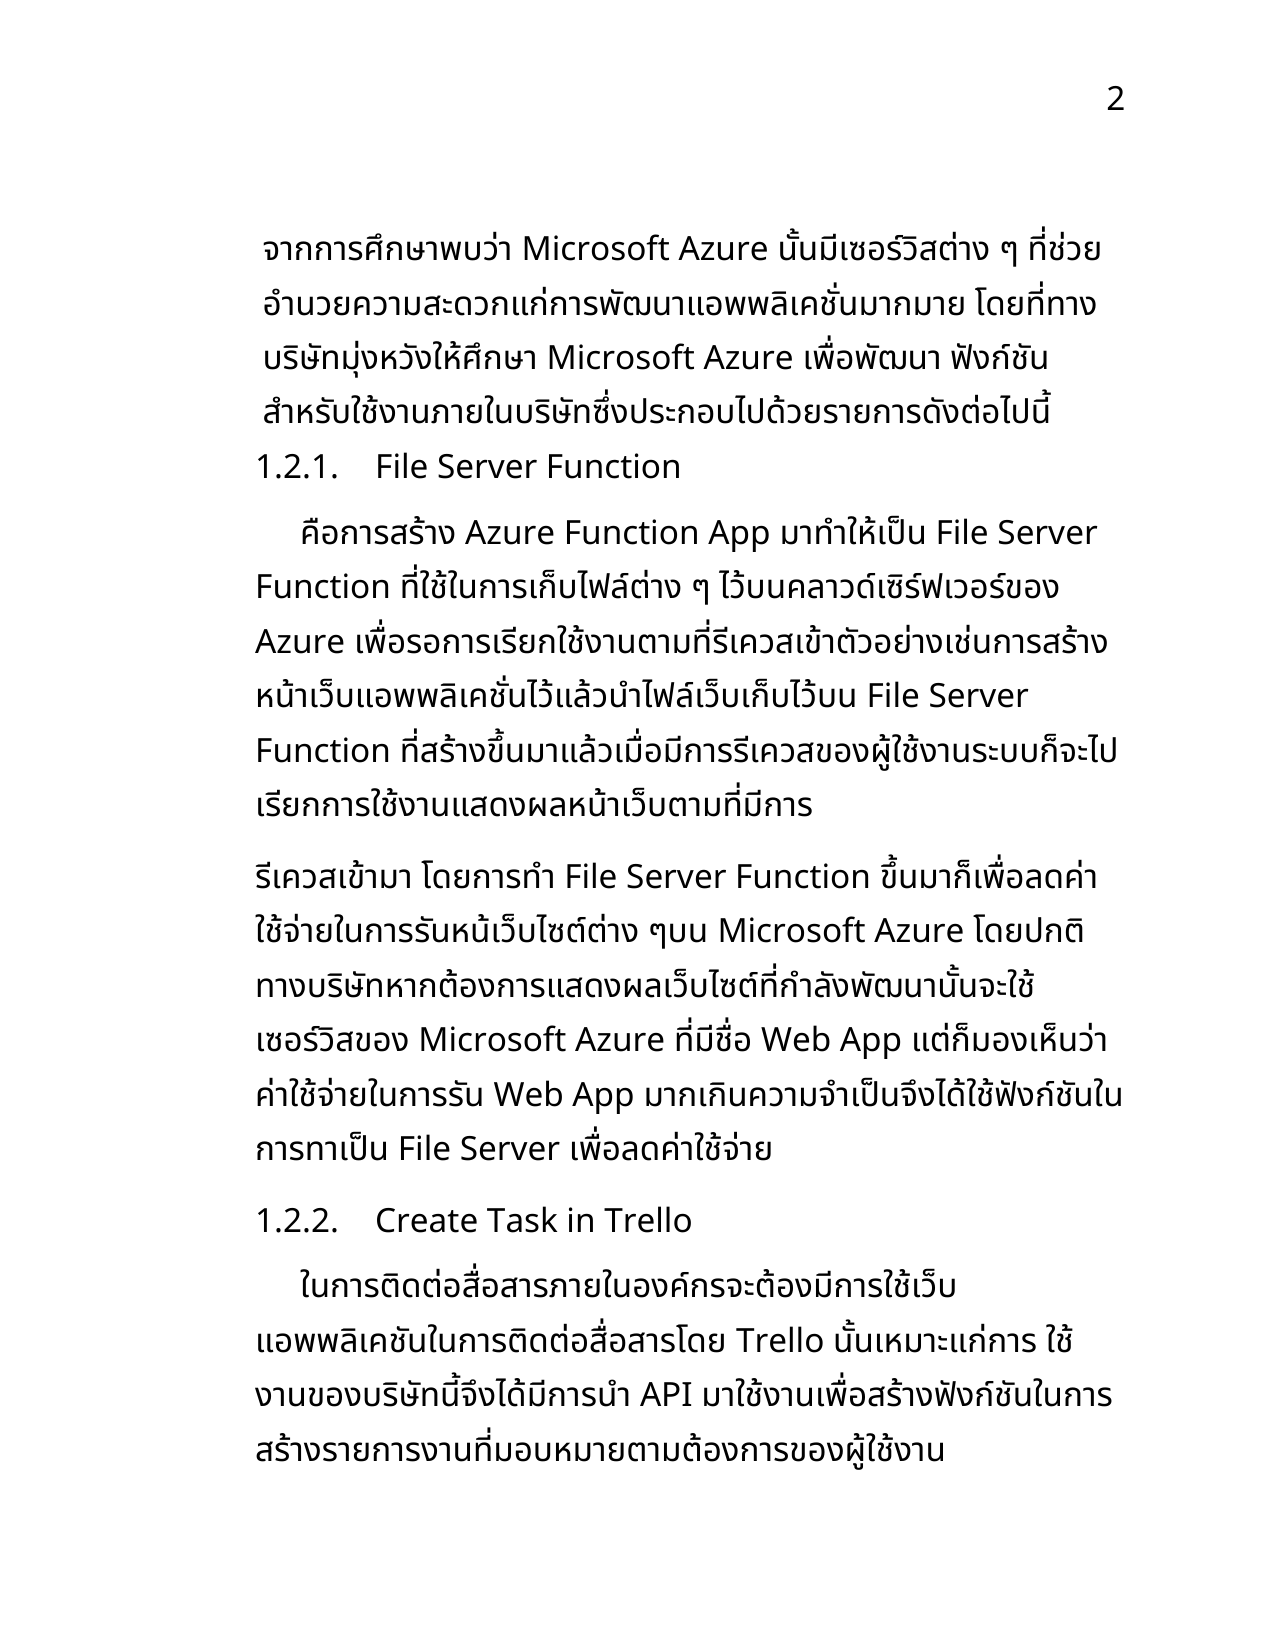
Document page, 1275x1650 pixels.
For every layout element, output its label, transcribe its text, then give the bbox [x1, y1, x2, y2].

list File Server Function [255, 443, 1125, 488]
list Create Task in Trello [255, 1196, 1125, 1242]
text ในการติดต่อสื่อสารภายในองค์กรจะต้องมีการใช้เว็บแอพพลิเคชันในการติดต่อสื่อสารโดย Trello นั้นเหมาะแก่การ ใช้งานของบริษัทนี้จึงได้มีการนำ API มาใช้งานเพื่อสร้างฟังก์ชันในการสร้างรายการงานที่มอบหมายตามต้องการของผู้ใช้งาน [255, 1262, 1125, 1476]
text คือการสร้าง Azure Function App มาทำให้เป็น File Server Function ที่ใช้ในการเก็บไฟล์ต่าง ๆ ไว้บนคลาวด์เซิร์ฟเวอร์ของ Azure เพื่อรอการเรียกใช้งานตามที่รีเควสเข้าตัวอย่างเช่นการสร้างหน้าเว็บแอพพลิเคชั่นไว้แล้วนำไฟล์เว็บเก็บไว้บน File Server Function ที่สร้างขึ้นมาแล้วเมื่อมีการรีเควสของผู้ใช้งานระบบก็จะไปเรียกการใช้งานแสดงผลหน้าเว็บตามที่มีการ [255, 508, 1125, 832]
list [262, 225, 1125, 439]
text รีเควสเข้ามา โดยการทำ File Server Function ขึ้นมาก็เพื่อลดค่าใช้จ่ายในการรันหน้เว็บไซต์ต่าง ๆบน Microsoft Azure โดยปกติทางบริษัทหากต้องการแสดงผลเว็บไซต์ที่กำลังพัฒนานั้นจะใช้เซอร์วิสของ Microsoft Azure ที่มีชื่อ Web App แต่ก็มองเห็นว่าค่าใช้จ่ายในการรัน Web App มากเกินความจำเป็นจึงได้ใช้ฟังก์ชันในการทาเป็น File Server เพื่อลดค่าใช้จ่าย [255, 852, 1125, 1176]
